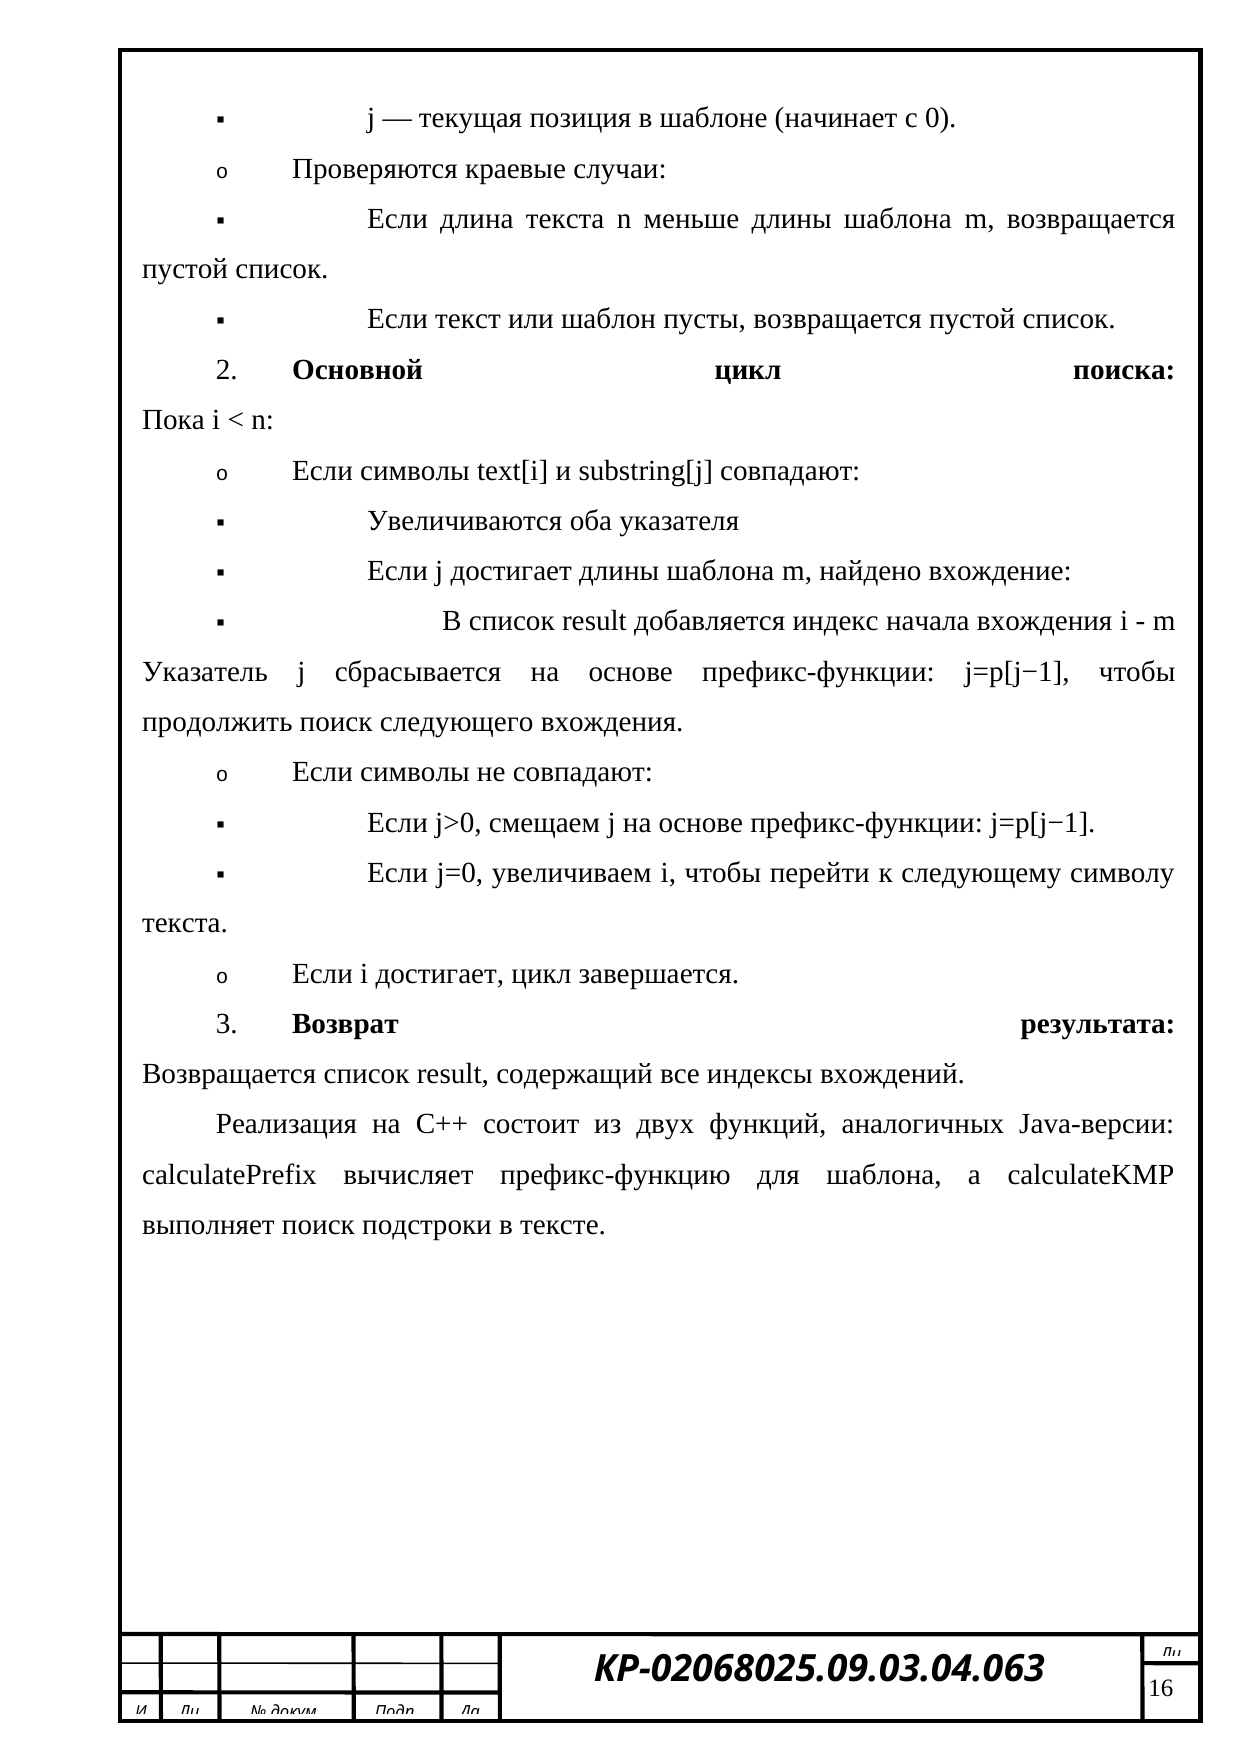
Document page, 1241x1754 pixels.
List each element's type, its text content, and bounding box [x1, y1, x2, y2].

list Если текст или шаблон пусты, возвращается пустой список. [142, 302, 1175, 335]
list В список result добавляется индекс начала вхождения i - m Указатель j сбрасывается на основе префикс-функции: j=p[j−1], чтобы продолжить поиск следующего вхождения. [142, 603, 1175, 738]
text Реализация на C++ состоит из двух функций, аналогичных Java-версии: calculatePrefix вычисляет префикс-функцию для шаблона, а calculateKMP выполняет поиск подстроки в тексте. [142, 1107, 1175, 1241]
list Если длина текста n меньше длины шаблона m, возвращается пустой список. [142, 201, 1175, 285]
list Если j достигает длины шаблона m, найдено вхождение: [142, 553, 1175, 587]
list Если j>0, смещаем j на основе префикс-функции: j=p[j−1]. [142, 805, 1175, 838]
list Основной цикл поиска: Пока i < n: [142, 352, 1175, 436]
list Если символы не совпадают: [142, 754, 1175, 788]
list Проверяются краевые случаи: [142, 151, 1175, 184]
list Увеличиваются оба указателя [142, 503, 1175, 536]
list j — текущая позиция в шаблоне (начинает с 0). [142, 100, 1175, 134]
list Возврат результата: Возвращается список result, содержащий все индексы вхождений. [142, 1006, 1175, 1090]
list Если символы text[i] и substring[j] совпадают: [142, 453, 1175, 486]
list Если j=0, увеличиваем i, чтобы перейти к следующему символу текста. [142, 855, 1175, 939]
list Если i достигает, цикл завершается. [142, 956, 1175, 989]
